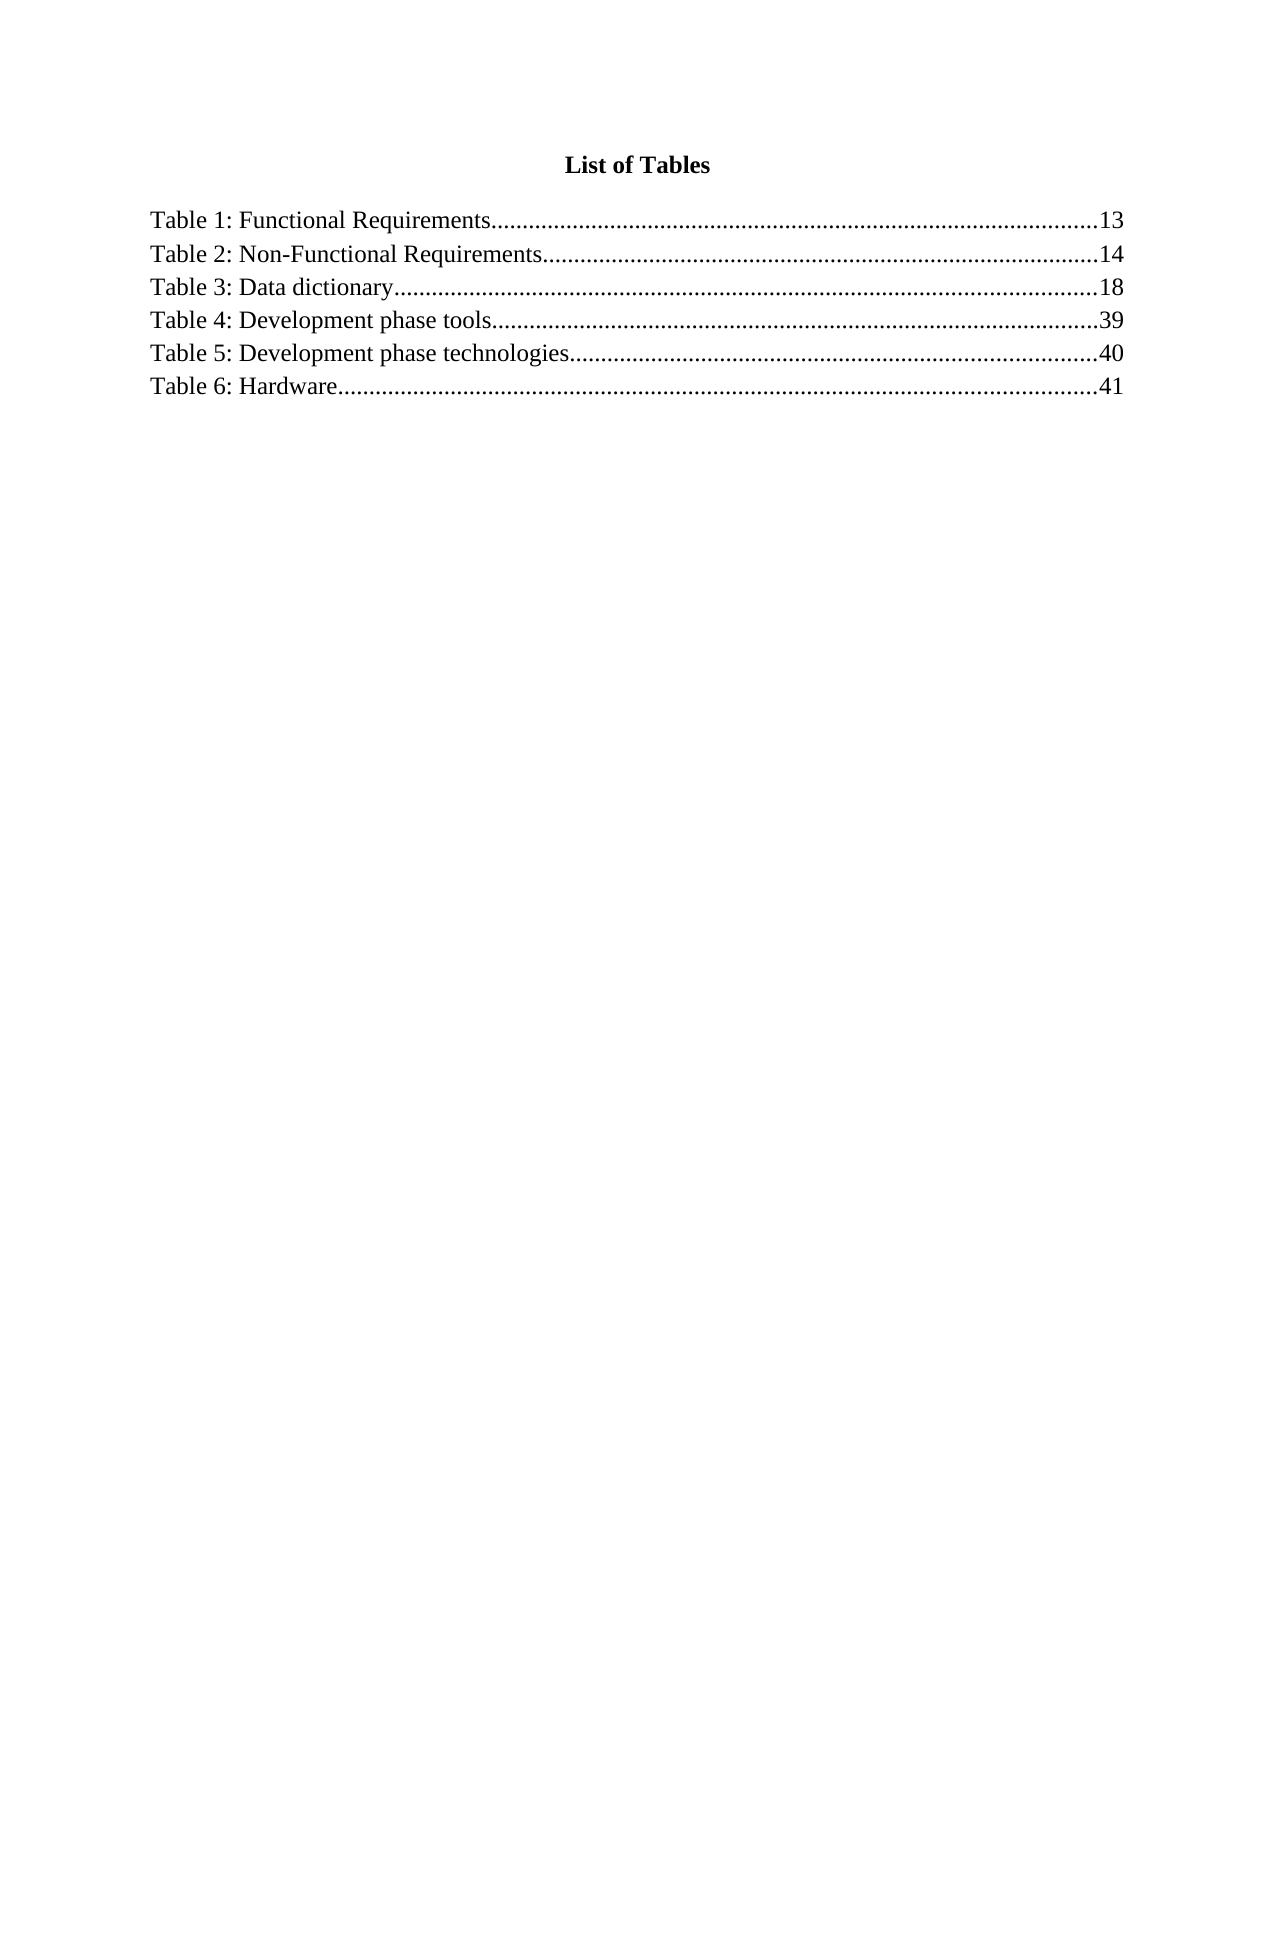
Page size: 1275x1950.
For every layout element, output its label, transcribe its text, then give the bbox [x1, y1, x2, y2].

subtitle List of Tables [150, 150, 1125, 179]
